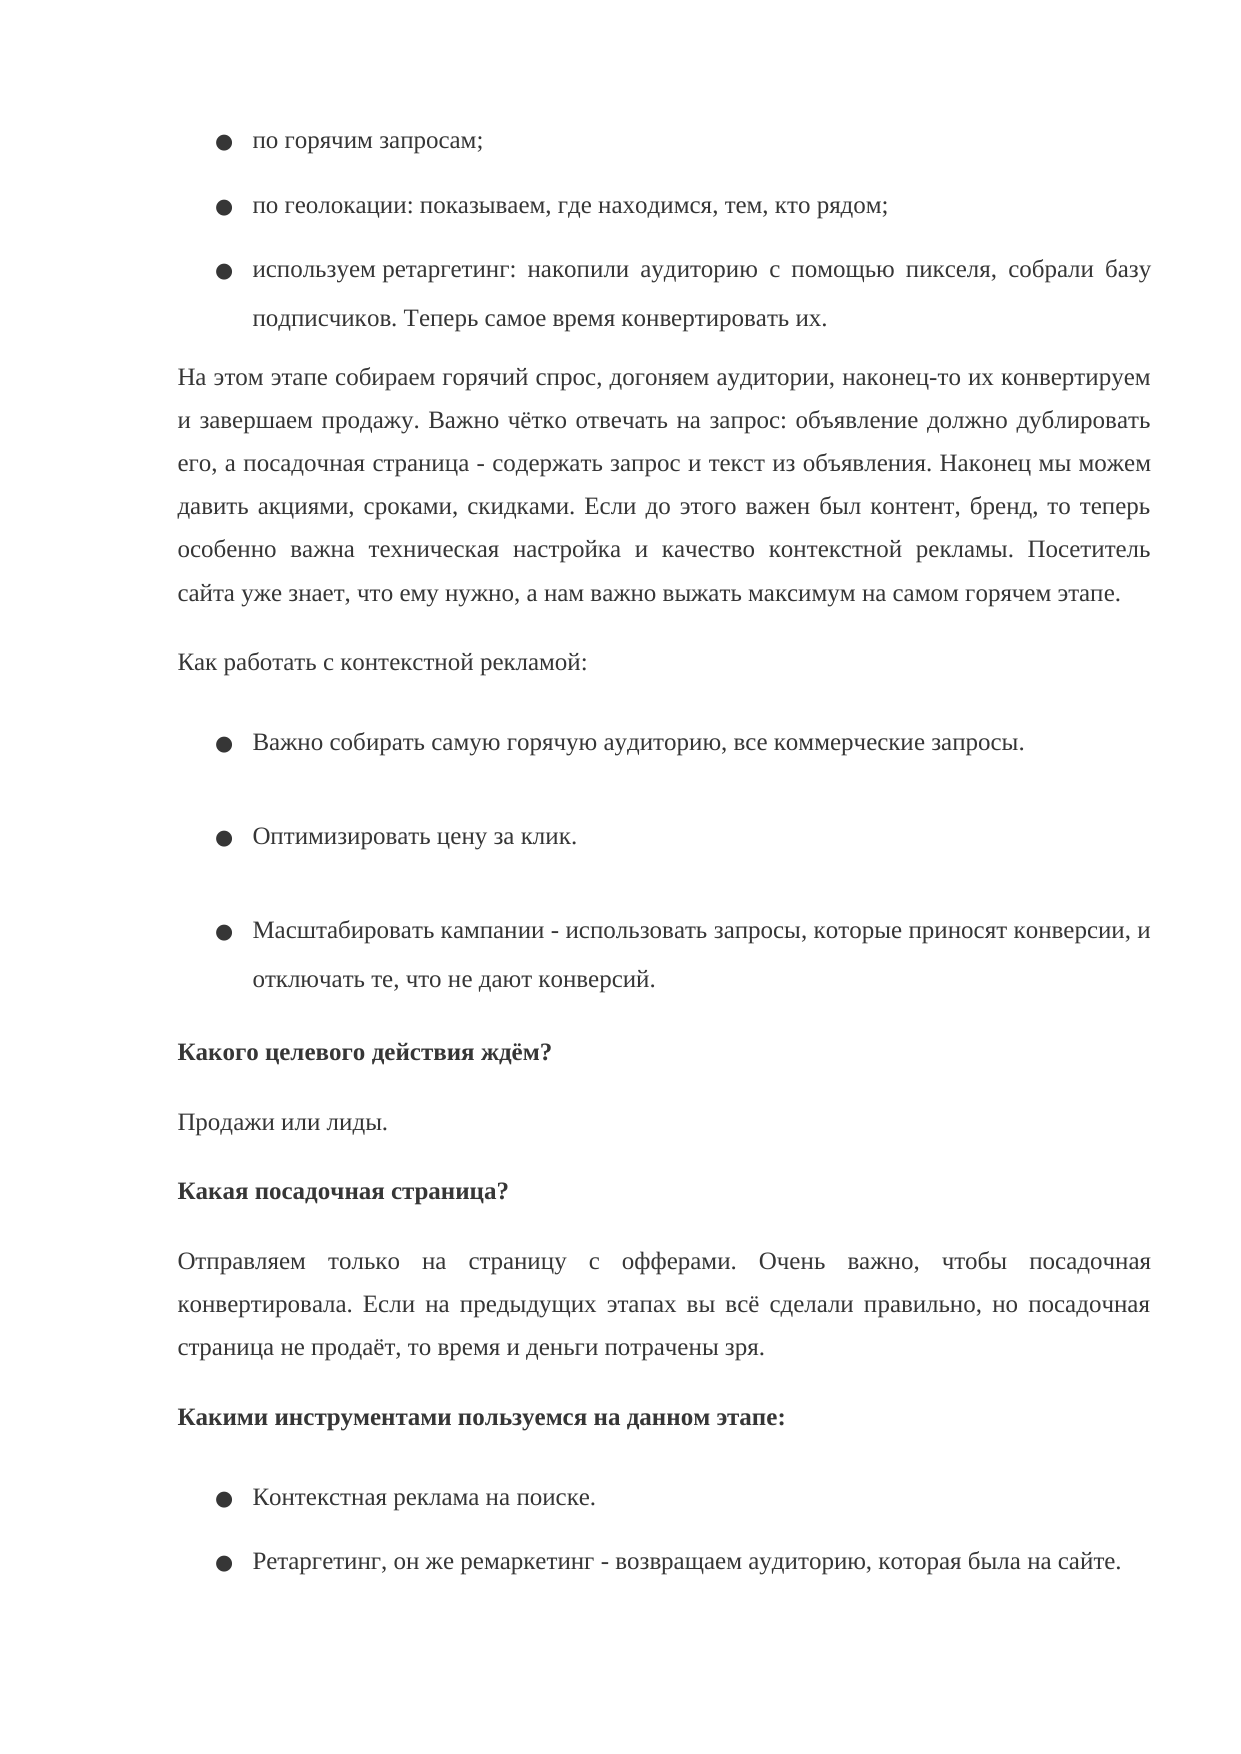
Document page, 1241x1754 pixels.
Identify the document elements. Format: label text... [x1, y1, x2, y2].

text Какими инструментами пользуемся на данном этапе: [177, 1402, 1152, 1431]
text Какого целевого действия ждём? [177, 1037, 1152, 1066]
list Важно собирать самую горячую аудиторию, все коммерческие запросы. [215, 720, 1152, 762]
text Как работать с контекстной рекламой: [177, 647, 1152, 676]
text Продажи или лиды. [177, 1107, 1152, 1136]
list Масштабировать кампании - использовать запросы, которые приносят конверсии, и отключать те, что не дают конверсий. [215, 907, 1152, 993]
text На этом этапе собираем горячий спрос, догоняем аудитории, наконец-то их конвертируем и завершаем продажу. Важно чётко отвечать на запрос: объявление должно дублировать его, а посадочная страница - содержать запрос и текст из объявления. Наконец мы можем давить акциями, сроками, скидками. Если до этого важен был контент, бренд, то теперь особенно важна техническая настройка и качество контекстной рекламы. Посетитель сайта уже знает, что ему нужно, а нам важно выжать максимум на самом горячем этапе. [177, 362, 1152, 606]
list Ретаргетинг, он же ремаркетинг - возвращаем аудиторию, которая была на сайте. [215, 1538, 1152, 1581]
text Отправляем только на страницу с офферами. Очень важно, чтобы посадочная конвертировала. Если на предыдущих этапах вы всё сделали правильно, но посадочная страница не продаёт, то время и деньги потрачены зря. [177, 1246, 1152, 1361]
text Какая посадочная страница? [177, 1176, 1152, 1205]
list по геолокации: показываем, где находимся, тем, кто рядом; [215, 182, 1152, 225]
list Контекстная реклама на поиске. [215, 1474, 1152, 1517]
list Оптимизировать цену за клик. [215, 813, 1152, 856]
list используем ретаргетинг: накопили аудиторию с помощью пикселя, собрали базу подписчиков. Теперь самое время конвертировать их. [215, 246, 1152, 332]
list по горячим запросам; [215, 118, 1152, 161]
